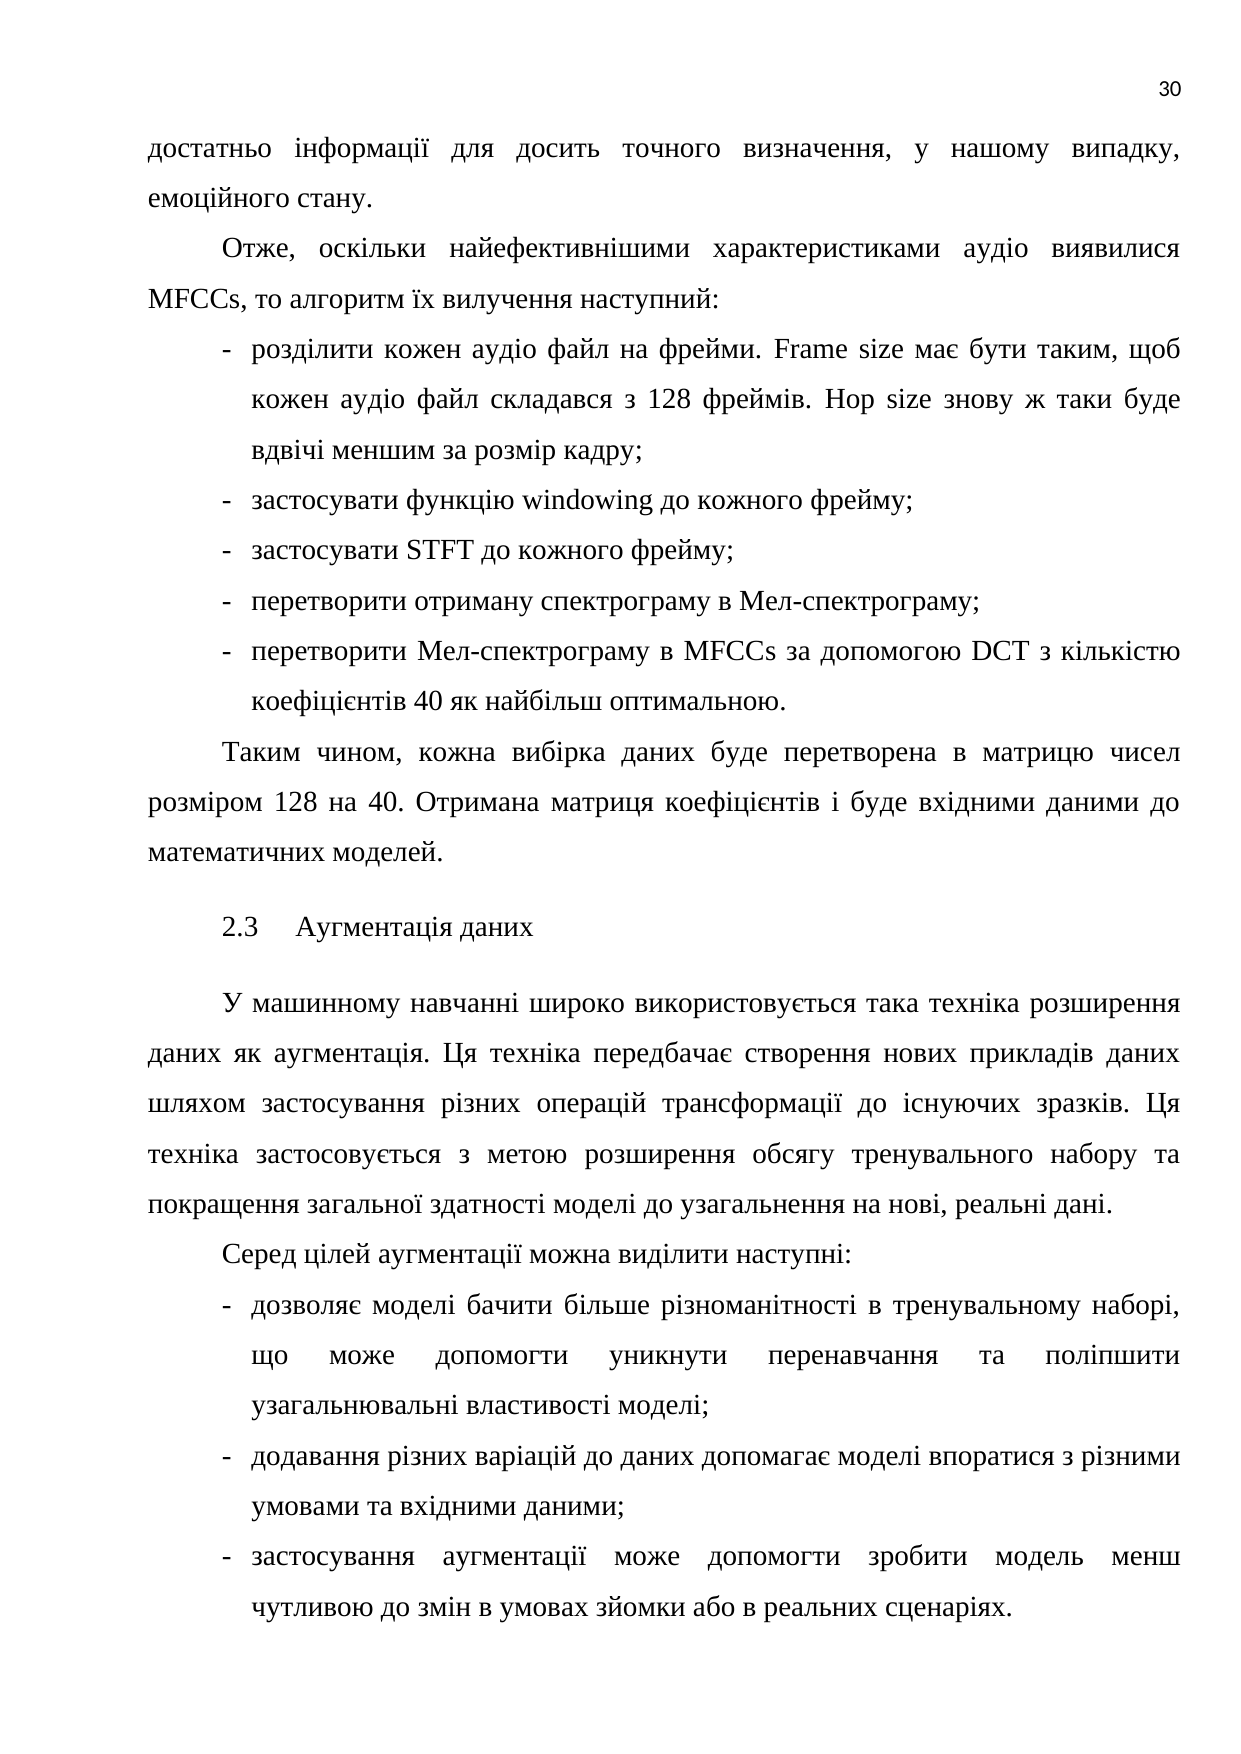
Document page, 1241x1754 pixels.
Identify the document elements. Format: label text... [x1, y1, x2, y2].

list додавання різних варіацій до даних допомагає моделі впоратися з різними умовами та вхідними даними; [222, 1438, 1181, 1522]
text Серед цілей аугментації можна виділити наступні: [148, 1236, 1181, 1270]
text У машинному навчанні широко використовується така техніка розширення даних як аугментація. Ця техніка передбачає створення нових прикладів даних шляхом застосування різних операцій трансформації до існуючих зразків. Ця техніка застосовується з метою розширення обсягу тренувального набору та покращення загальної здатності моделі до узагальнення на нові, реальні дані. [148, 985, 1181, 1220]
list перетворити Мел-спектрограму в MFCCs за допомогою DCT з кількістю коефіцієнтів 40 як найбільш оптимальною. [222, 633, 1181, 717]
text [148, 130, 1181, 214]
text Таким чином, кожна вибірка даних буде перетворена в матрицю чисел розміром 128 на 40. Отримана матриця коефіцієнтів і буде вхідними даними до математичних моделей. [148, 734, 1181, 868]
list застосування аугментації може допомогти зробити модель менш чутливою до змін в умовах зйомки або в реальних сценаріях. [222, 1538, 1181, 1622]
list розділити кожен аудіо файл на фрейми. Frame size має бути таким, щоб кожен аудіо файл складався з 128 фреймів. Hop size знову ж таки буде вдвічі меншим за розмір кадру; [222, 331, 1181, 465]
list перетворити отриману спектрограму в Мел-спектрограму; [222, 583, 1181, 616]
list дозволяє моделі бачити більше різноманітності в тренувальному наборі, що може допомогти уникнути перенавчання та поліпшити узагальнювальні властивості моделі; [222, 1287, 1181, 1421]
list Аугментація даних [148, 909, 1181, 943]
list застосувати функцію windowing до кожного фрейму; [222, 482, 1181, 516]
text Отже, оскільки найефективнішими характеристиками аудіо виявилися MFCCs, то алгоритм їх вилучення наступний: [148, 231, 1181, 314]
list застосувати STFT до кожного фрейму; [222, 532, 1181, 566]
